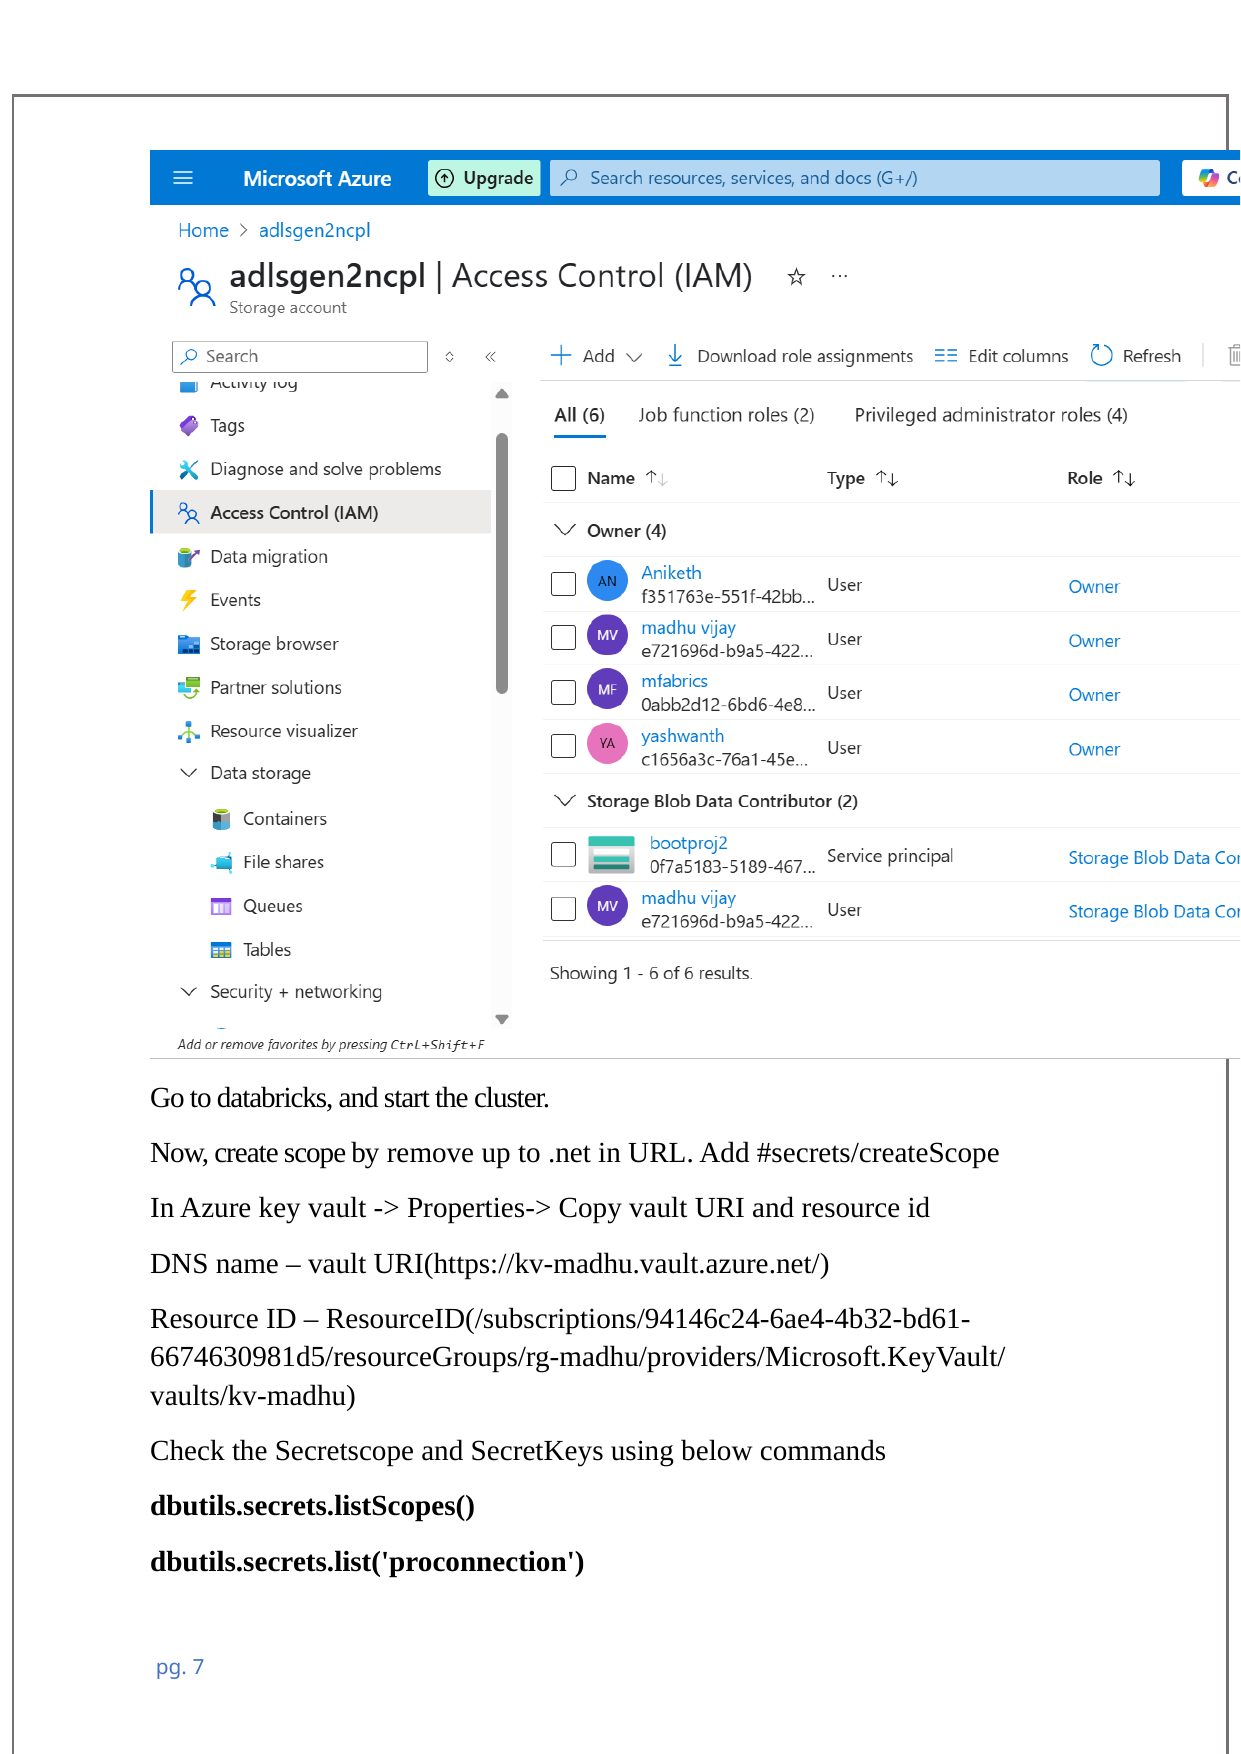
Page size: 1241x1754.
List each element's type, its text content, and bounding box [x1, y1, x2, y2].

text Go to databricks, and start the cluster. [150, 1080, 1090, 1114]
text DNS name – vault URI(https://kv-madhu.vault.azure.net/) [150, 1246, 1090, 1279]
text Now, create scope by remove up to .net in URL. Add #secrets/createScope [150, 1135, 1090, 1169]
text dbutils.secrets.list('proconnection') [150, 1544, 1090, 1577]
text Resource ID – ResourceID(/subscriptions/94146c24-6ae4-4b32-bd61-6674630981d5/resourceGroups/rg-madhu/providers/Microsoft.KeyVault/vaults/kv-madhu) [150, 1301, 1090, 1412]
picture [150, 150, 1241, 1059]
text dbutils.secrets.listScopes() [150, 1488, 1090, 1522]
text Check the Secretscope and SecretKeys using below commands [150, 1433, 1090, 1467]
text In Azure key vault -> Properties-> Copy vault URI and resource id [150, 1191, 1090, 1224]
